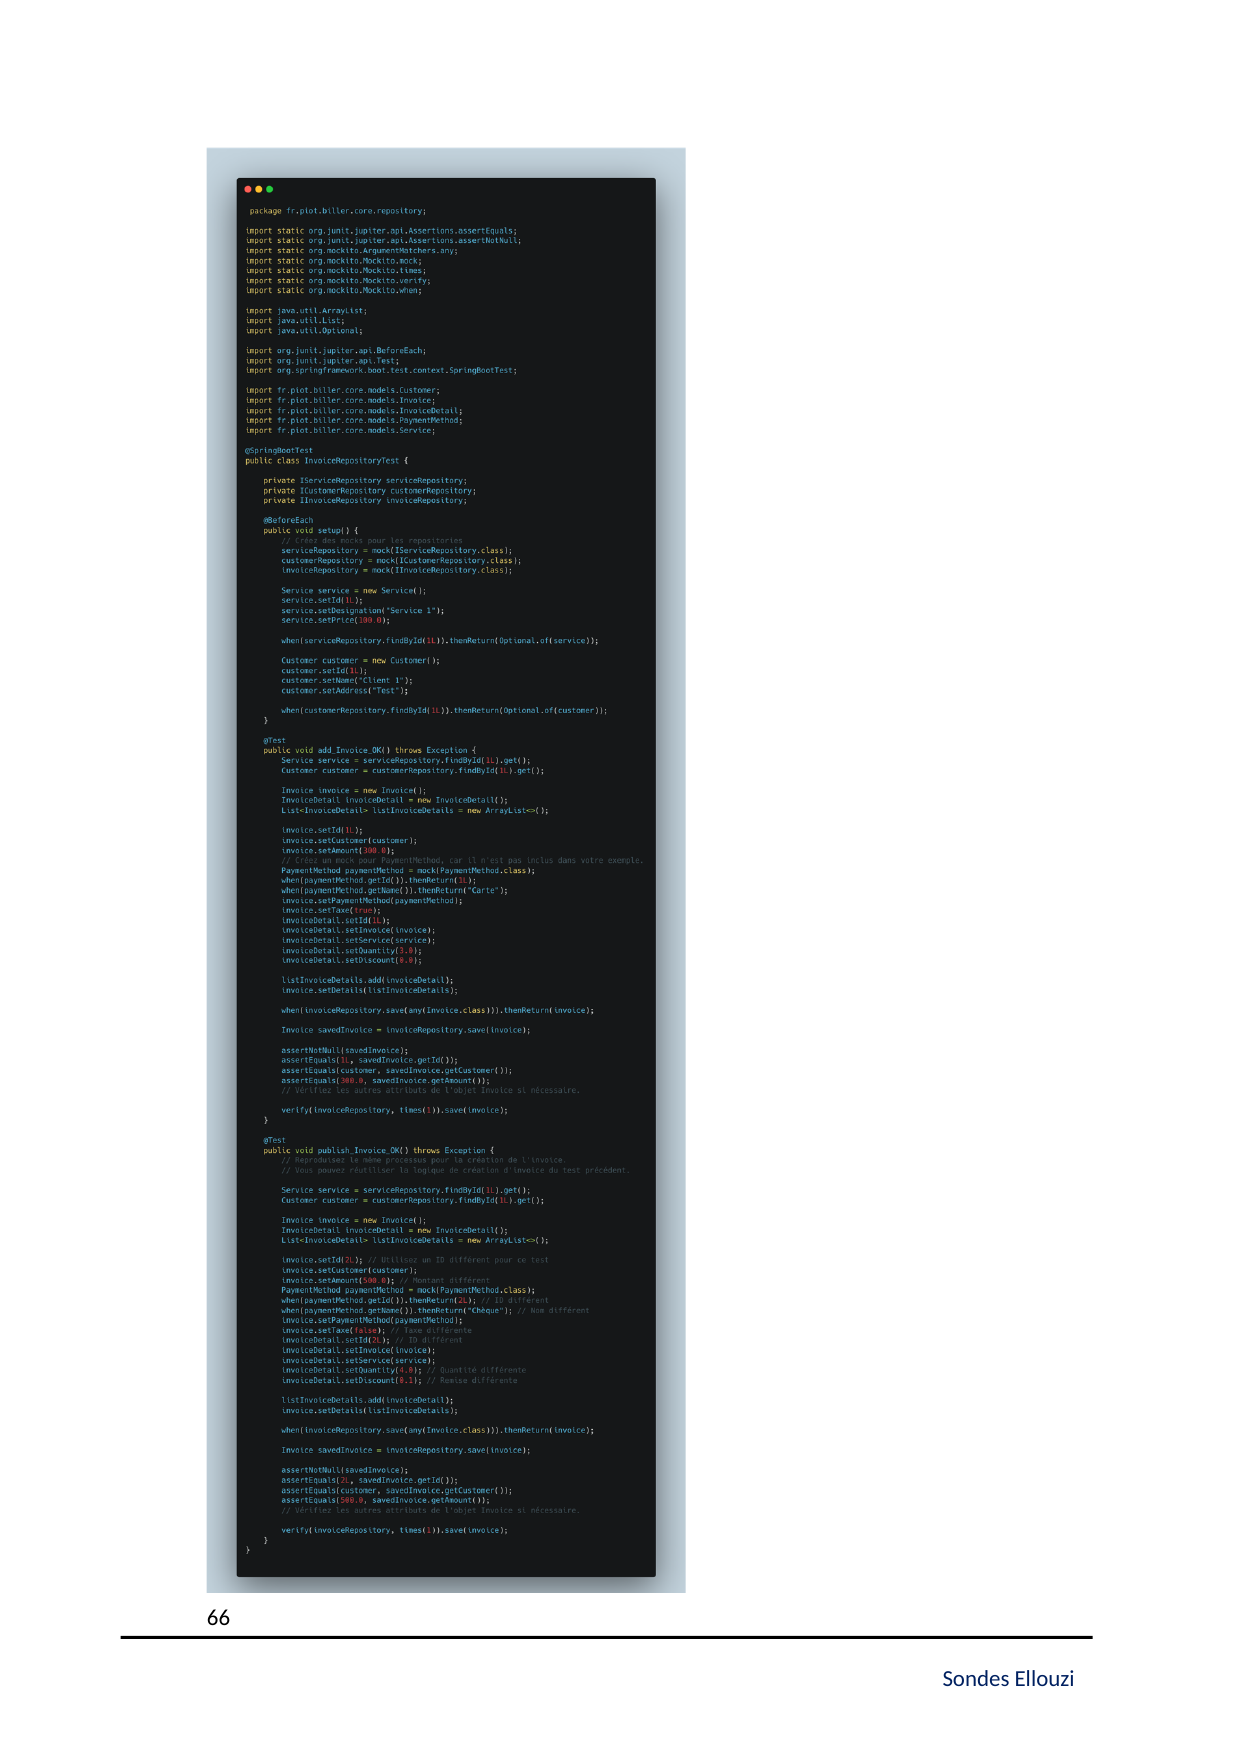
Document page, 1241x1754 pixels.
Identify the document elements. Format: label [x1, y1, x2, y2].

picture [206, 147, 686, 1593]
